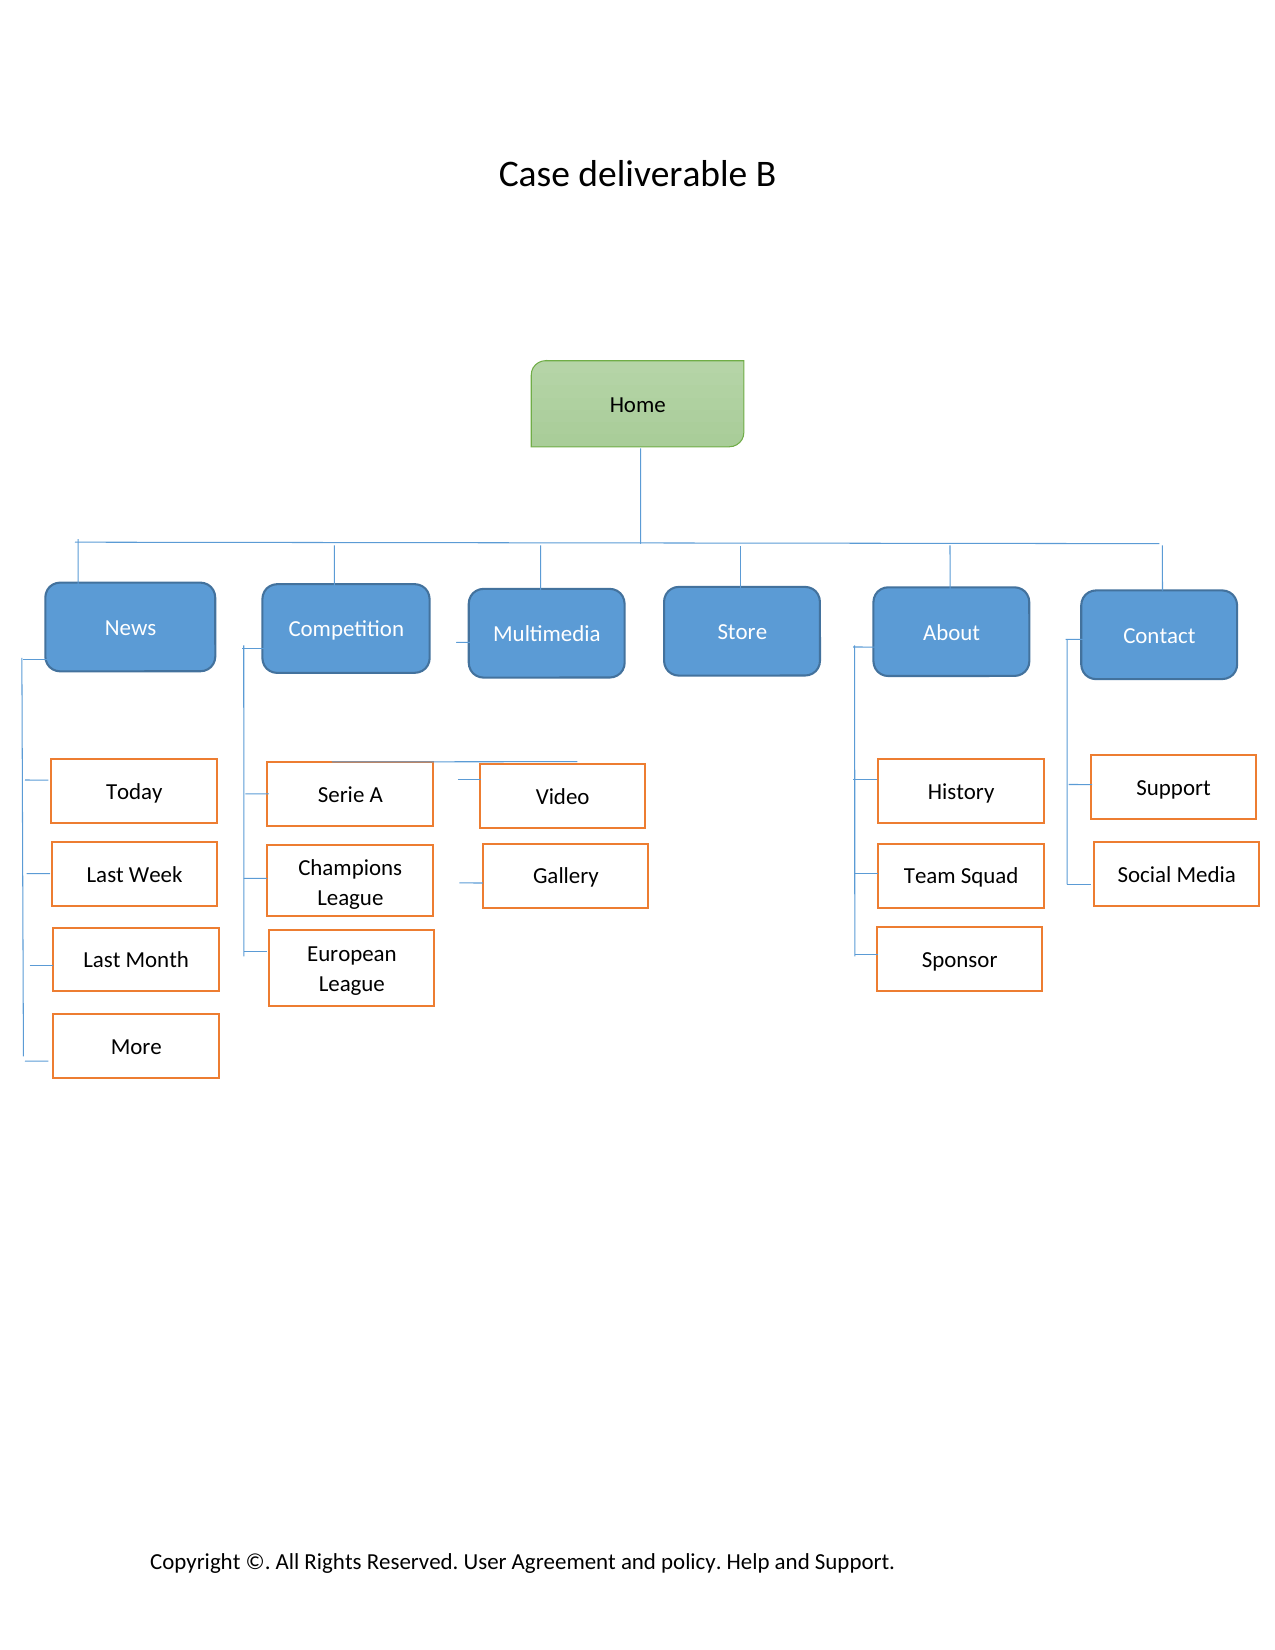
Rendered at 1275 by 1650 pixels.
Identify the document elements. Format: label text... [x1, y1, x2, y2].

text Case deliverable B [150, 150, 1125, 196]
